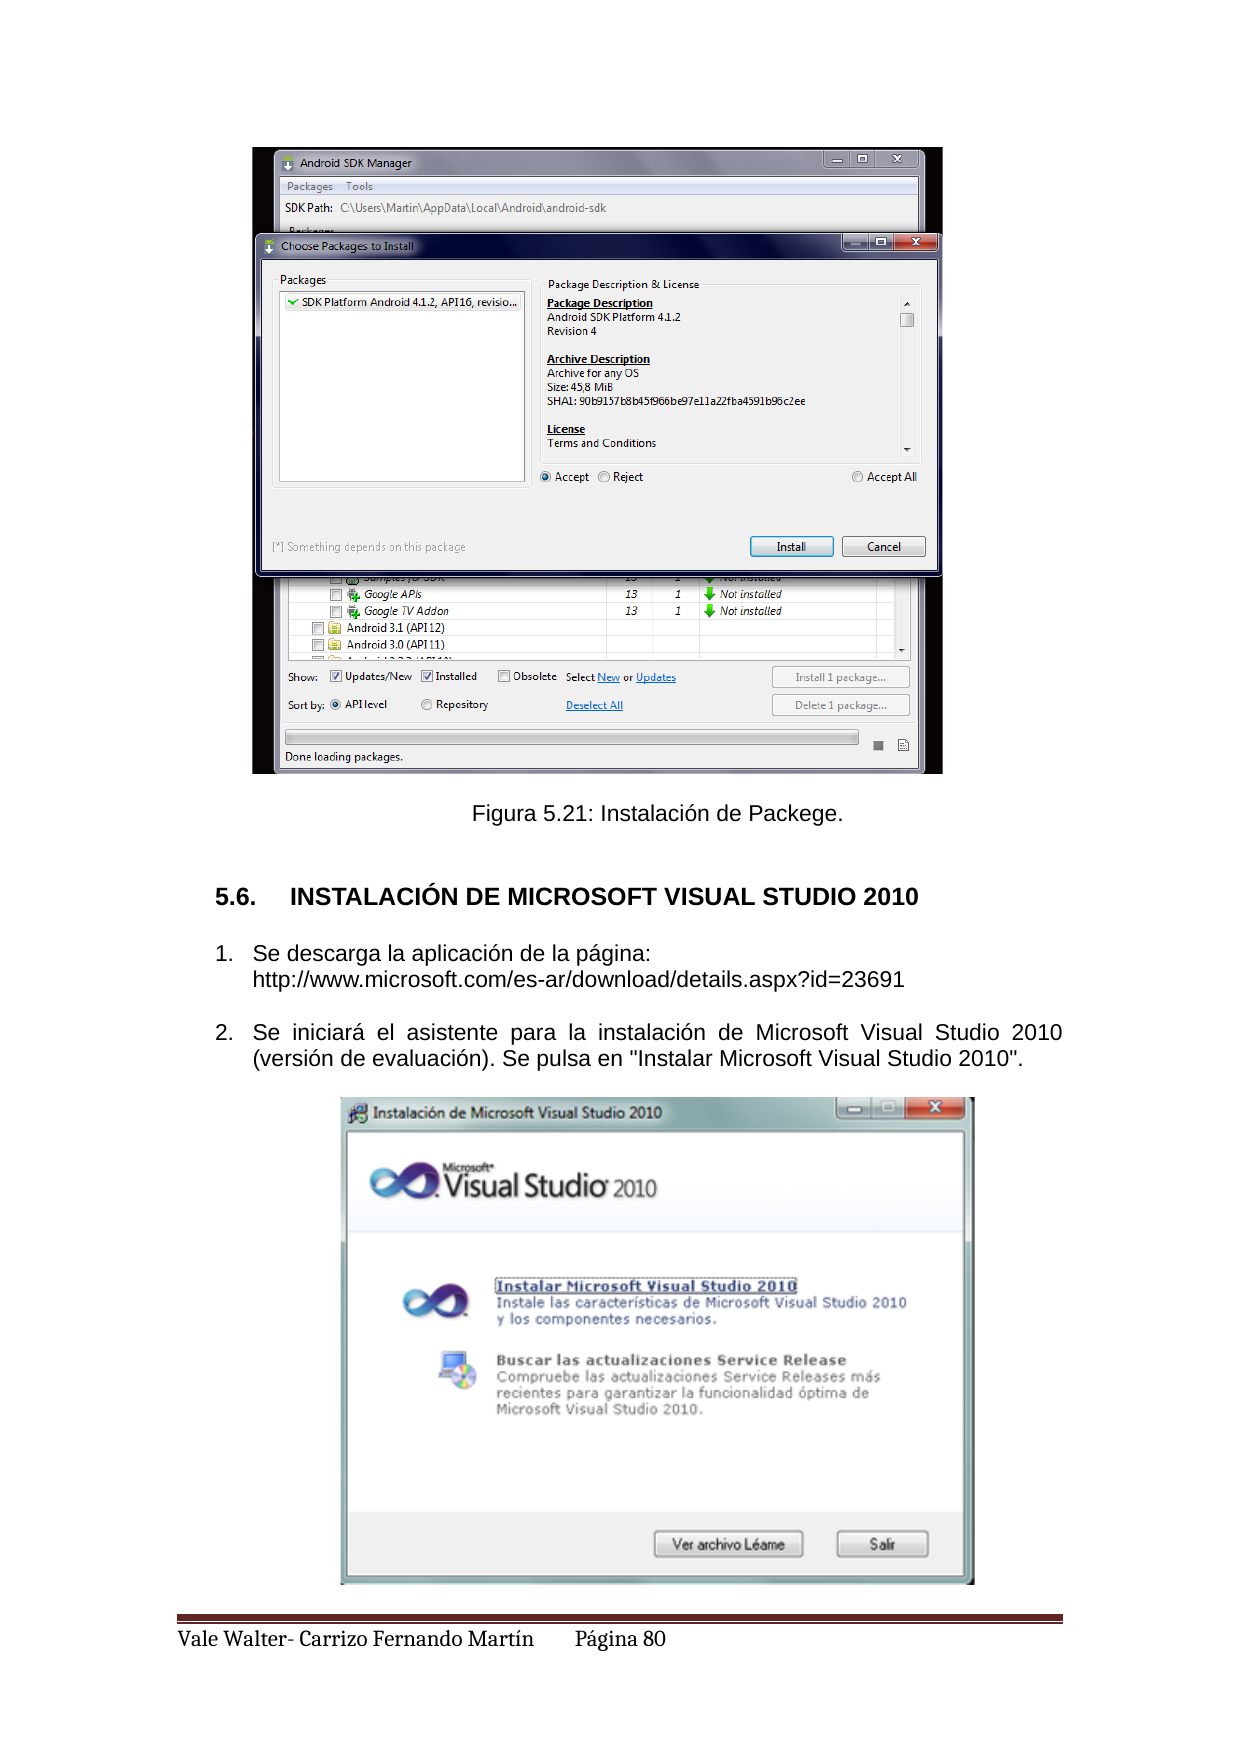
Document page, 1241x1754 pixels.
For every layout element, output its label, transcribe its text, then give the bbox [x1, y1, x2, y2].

list Se descarga la aplicación de la página: [215, 940, 1063, 966]
list Se iniciará el asistente para la instalación de Microsoft Visual Studio 2010 (versión de evaluación). Se pulsa en "Instalar Microsoft Visual Studio 2010". [215, 1019, 1063, 1071]
picture [340, 1097, 975, 1585]
picture [252, 147, 943, 774]
text http://www.microsoft.com/es-ar/download/details.aspx?id=23691 [252, 966, 1063, 992]
list INSTALACIÓN DE MICROSOFT VISUAL STUDIO 2010 [215, 882, 1063, 911]
text Figura 5.21: Instalación de Packege. [252, 800, 1063, 826]
